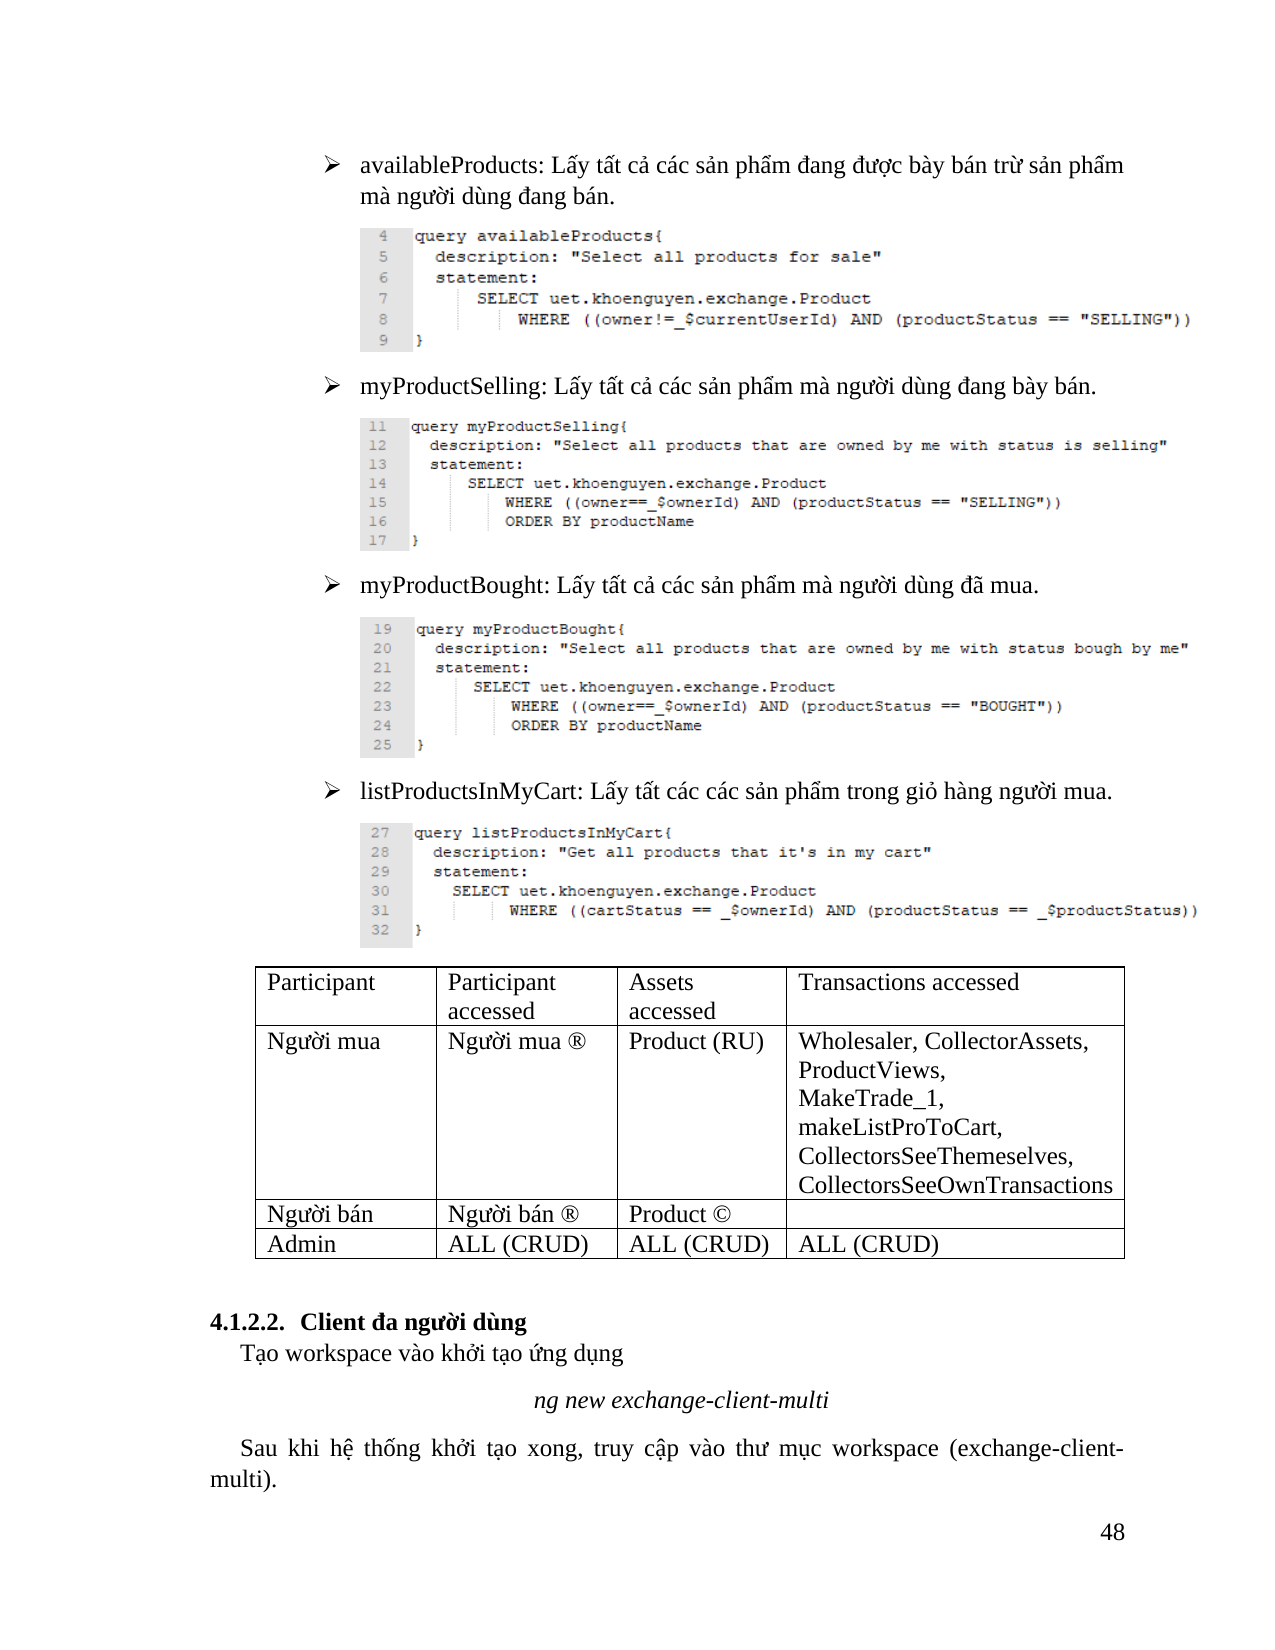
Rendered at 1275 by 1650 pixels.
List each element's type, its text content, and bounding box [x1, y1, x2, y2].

table_cell Người bán [256, 1200, 436, 1228]
list availableProducts: Lấy tất cả các sản phẩm đang được bày bán trừ sản phẩm mà người dùng đang bán. [322, 150, 1125, 210]
table_cell Người bán ® [437, 1200, 617, 1228]
table_header Participant accessed [437, 968, 617, 1025]
table_cell Người mua [256, 1026, 436, 1198]
table_cell ALL (CRUD) [437, 1229, 617, 1258]
list myProductSelling: Lấy tất cả các sản phẩm mà người dùng đang bày bán. [322, 371, 1125, 400]
table_cell ALL (CRUD) [618, 1229, 786, 1258]
list listProductsInMyCart: Lấy tất các các sản phẩm trong giỏ hàng người mua. [322, 776, 1125, 805]
table_header Participant [256, 968, 436, 1025]
text Sau khi hệ thống khởi tạo xong, truy cập vào thư mục workspace (exchange-client-multi). [210, 1433, 1125, 1493]
table_cell Product (RU) [618, 1026, 786, 1198]
picture [360, 228, 1203, 352]
table_header Transactions accessed [787, 968, 1124, 1025]
table_header Assets accessed [618, 968, 786, 1025]
text ng new exchange-client-multi [210, 1386, 1125, 1414]
table_cell Người mua ® [437, 1026, 617, 1198]
picture [360, 823, 1221, 948]
picture [360, 617, 1199, 758]
table_cell ALL (CRUD) [787, 1229, 1124, 1258]
table_cell Admin [256, 1229, 436, 1258]
subtitle Client đa người dùng [210, 1307, 1125, 1336]
list myProductBought: Lấy tất cả các sản phẩm mà người dùng đã mua. [322, 570, 1125, 599]
table_cell Product © [618, 1200, 786, 1228]
table_cell [787, 1200, 1124, 1228]
picture [360, 418, 1182, 551]
table_cell Wholesaler, CollectorAssets, ProductViews, MakeTrade_1, makeListProToCart, CollectorsSeeThemeselves, CollectorsSeeOwnTransactions [787, 1026, 1124, 1198]
text Tạo workspace vào khởi tạo ứng dụng [210, 1338, 1125, 1367]
